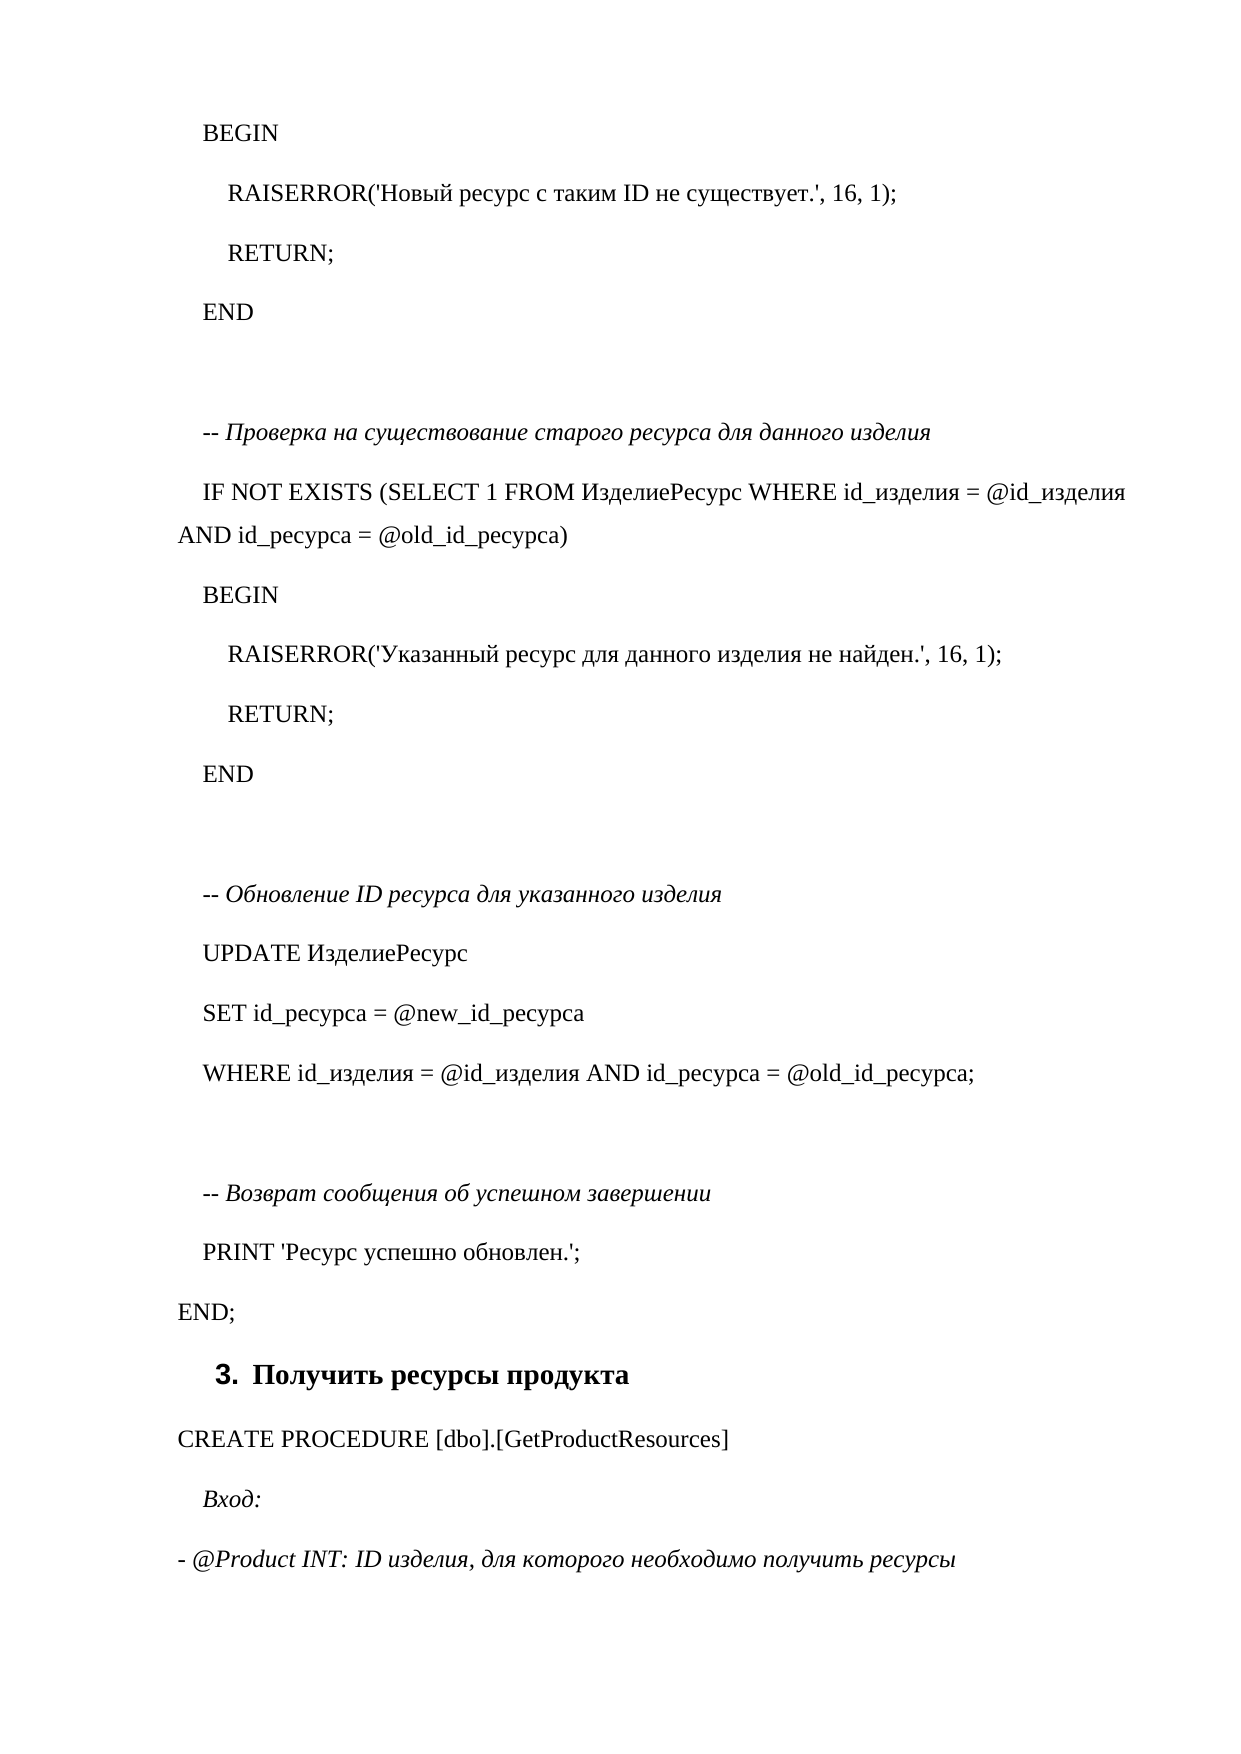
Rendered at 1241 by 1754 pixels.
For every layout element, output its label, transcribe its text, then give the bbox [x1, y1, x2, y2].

text SET id_ресурса = @new_id_ресурса [177, 998, 1152, 1027]
text -- Обновление ID ресурса для указанного изделия [177, 879, 1152, 907]
text RETURN; [177, 699, 1152, 728]
list Получить ресурсы продукта [215, 1357, 1152, 1391]
text -- Возврат сообщения об успешном завершении [177, 1178, 1152, 1206]
text RAISERROR('Новый ресурс с таким ID не существует.', 16, 1); [177, 178, 1152, 207]
text RAISERROR('Указанный ресурс для данного изделия не найден.', 16, 1); [177, 639, 1152, 668]
text - @Product INT: ID изделия, для которого необходимо получить ресурсы [177, 1544, 1152, 1572]
text PRINT 'Ресурс успешно обновлен.'; [177, 1237, 1152, 1266]
text -- Проверка на существование старого ресурса для данного изделия [177, 417, 1152, 446]
text IF NOT EXISTS (SELECT 1 FROM ИзделиеРесурс WHERE id_изделия = @id_изделия AND id_ресурса = @old_id_ресурса) [177, 477, 1152, 549]
text RETURN; [177, 238, 1152, 266]
text END [177, 759, 1152, 788]
text WHERE id_изделия = @id_изделия AND id_ресурса = @old_id_ресурса; [177, 1058, 1152, 1087]
text CREATE PROCEDURE [dbo].[GetProductResources] [177, 1424, 1152, 1453]
text Вход: [177, 1484, 1152, 1513]
text END [177, 297, 1152, 326]
text UPDATE ИзделиеРесурс [177, 938, 1152, 967]
text END; [177, 1297, 1152, 1326]
text BEGIN [177, 118, 1152, 147]
text BEGIN [177, 580, 1152, 608]
